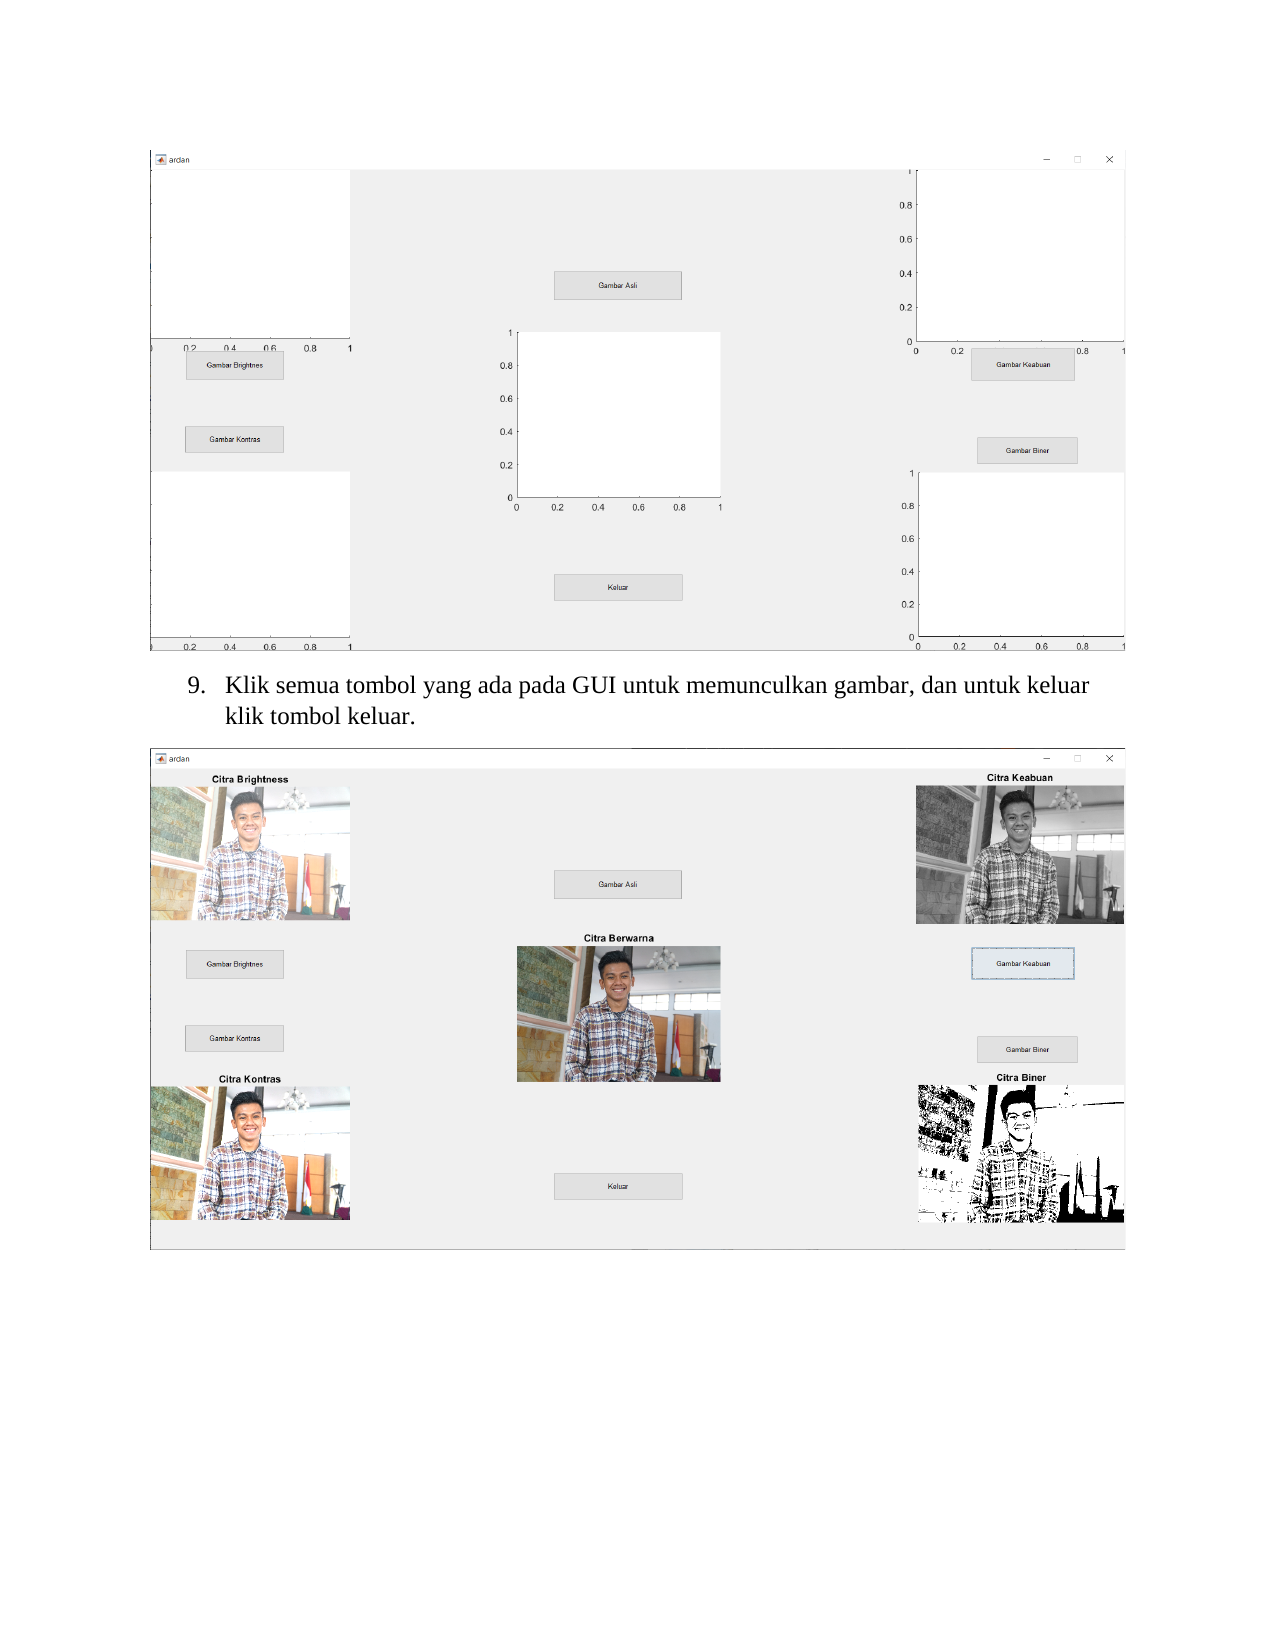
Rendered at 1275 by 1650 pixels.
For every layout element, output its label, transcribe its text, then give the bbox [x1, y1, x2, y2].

list Klik semua tombol yang ada pada GUI untuk memunculkan gambar, dan untuk keluar klik tombol keluar. [187, 670, 1125, 729]
picture [150, 150, 1125, 651]
picture [150, 748, 1125, 1250]
